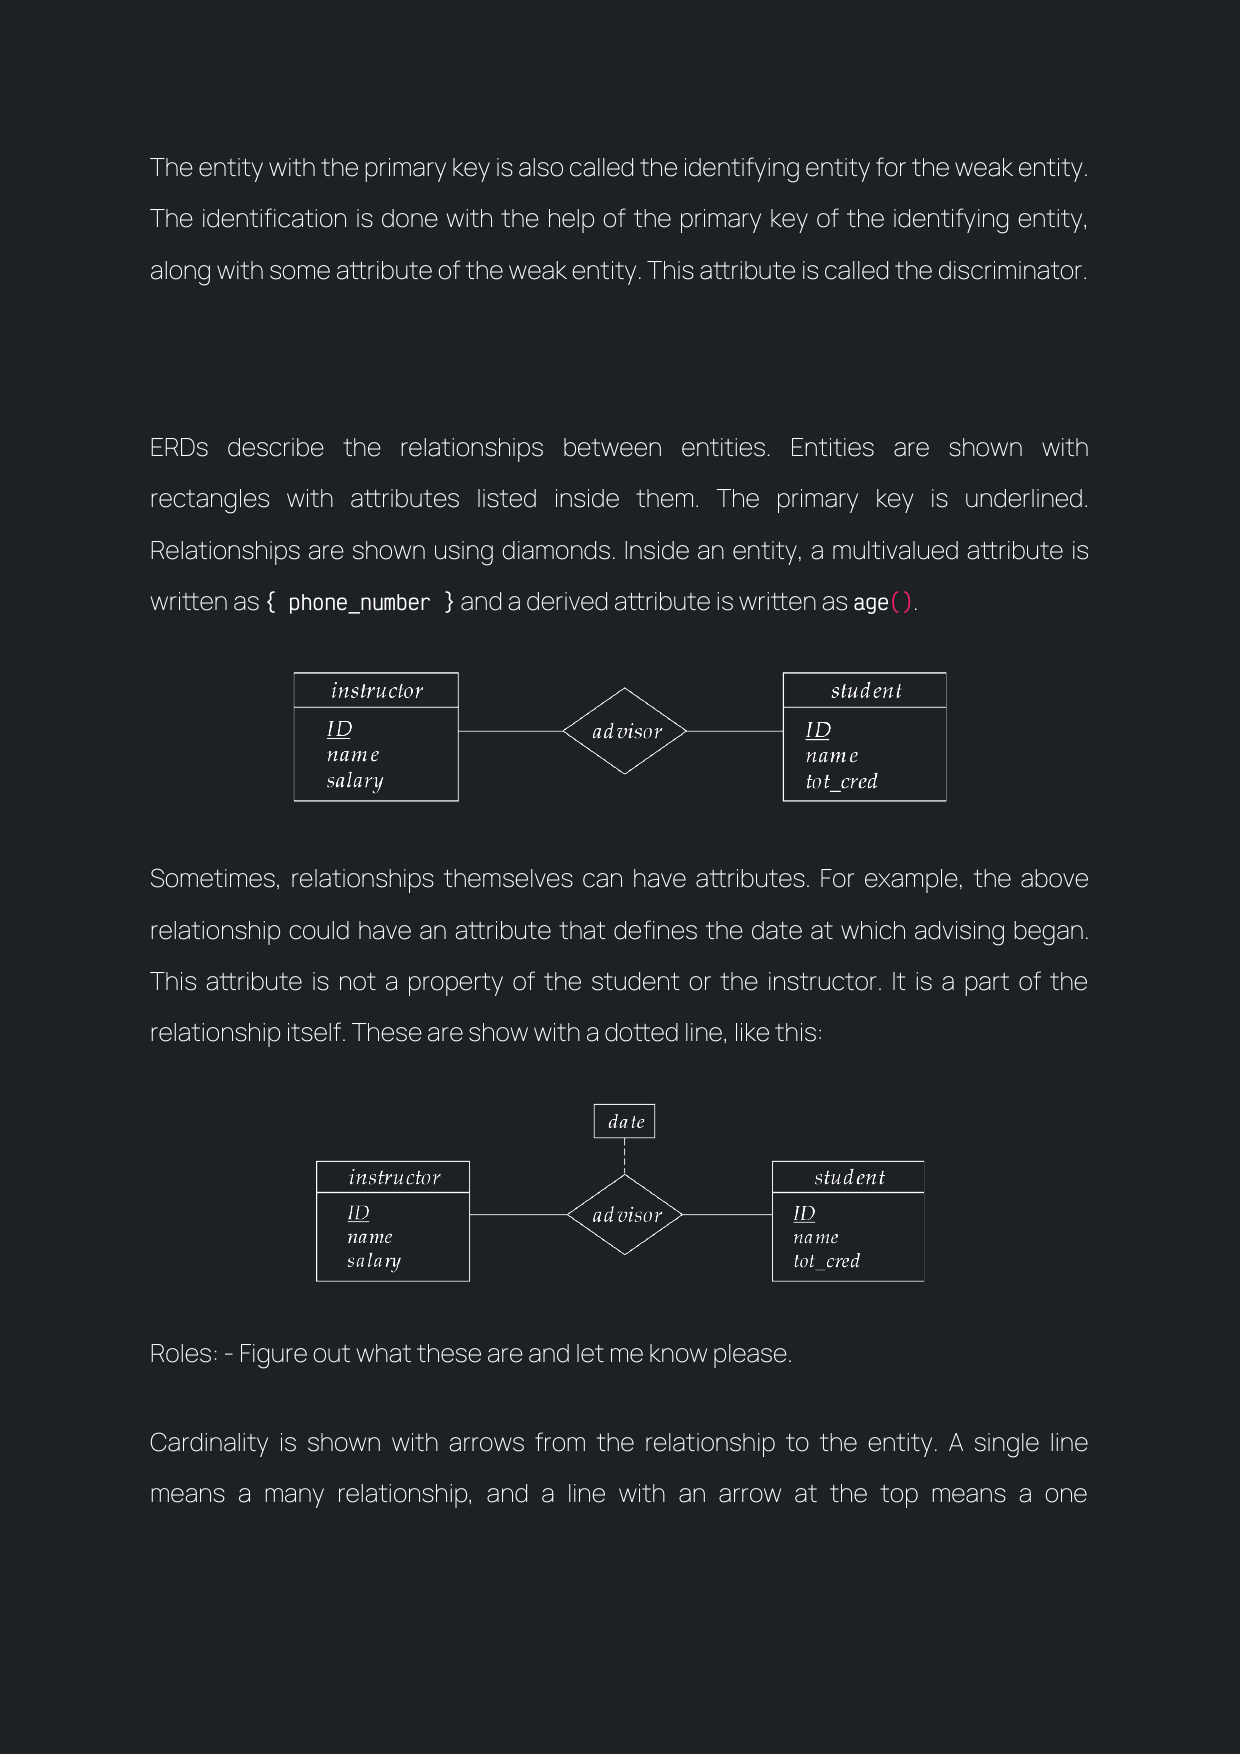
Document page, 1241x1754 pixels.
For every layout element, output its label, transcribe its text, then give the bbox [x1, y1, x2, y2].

text Sometimes, relationships themselves can have attributes. For example, the above relationship could have an attribute that defines the date at which advising began. This attribute is not a property of the student or the instructor. It is a part of the relationship itself. These are show with a dotted line, like this: [150, 861, 1090, 1049]
text Roles: - Figure out what these are and let me know please. [150, 1336, 1090, 1370]
text The entity with the primary key is also called the identifying entity for the weak entity. The identification is done with the help of the primary key of the identifying entity, along with some attribute of the weak entity. This attribute is called the discriminator. [150, 150, 1090, 287]
picture [316, 1103, 925, 1282]
picture [293, 672, 947, 807]
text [150, 1425, 1090, 1510]
text ERDs describe the relationships between entities. Entities are shown with rectangles with attributes listed inside them. The primary key is underlined. Relationships are shown using diamonds. Inside an entity, a multivalued attribute is written as { phone_number } and a derived attribute is written as age(). [150, 430, 1090, 618]
